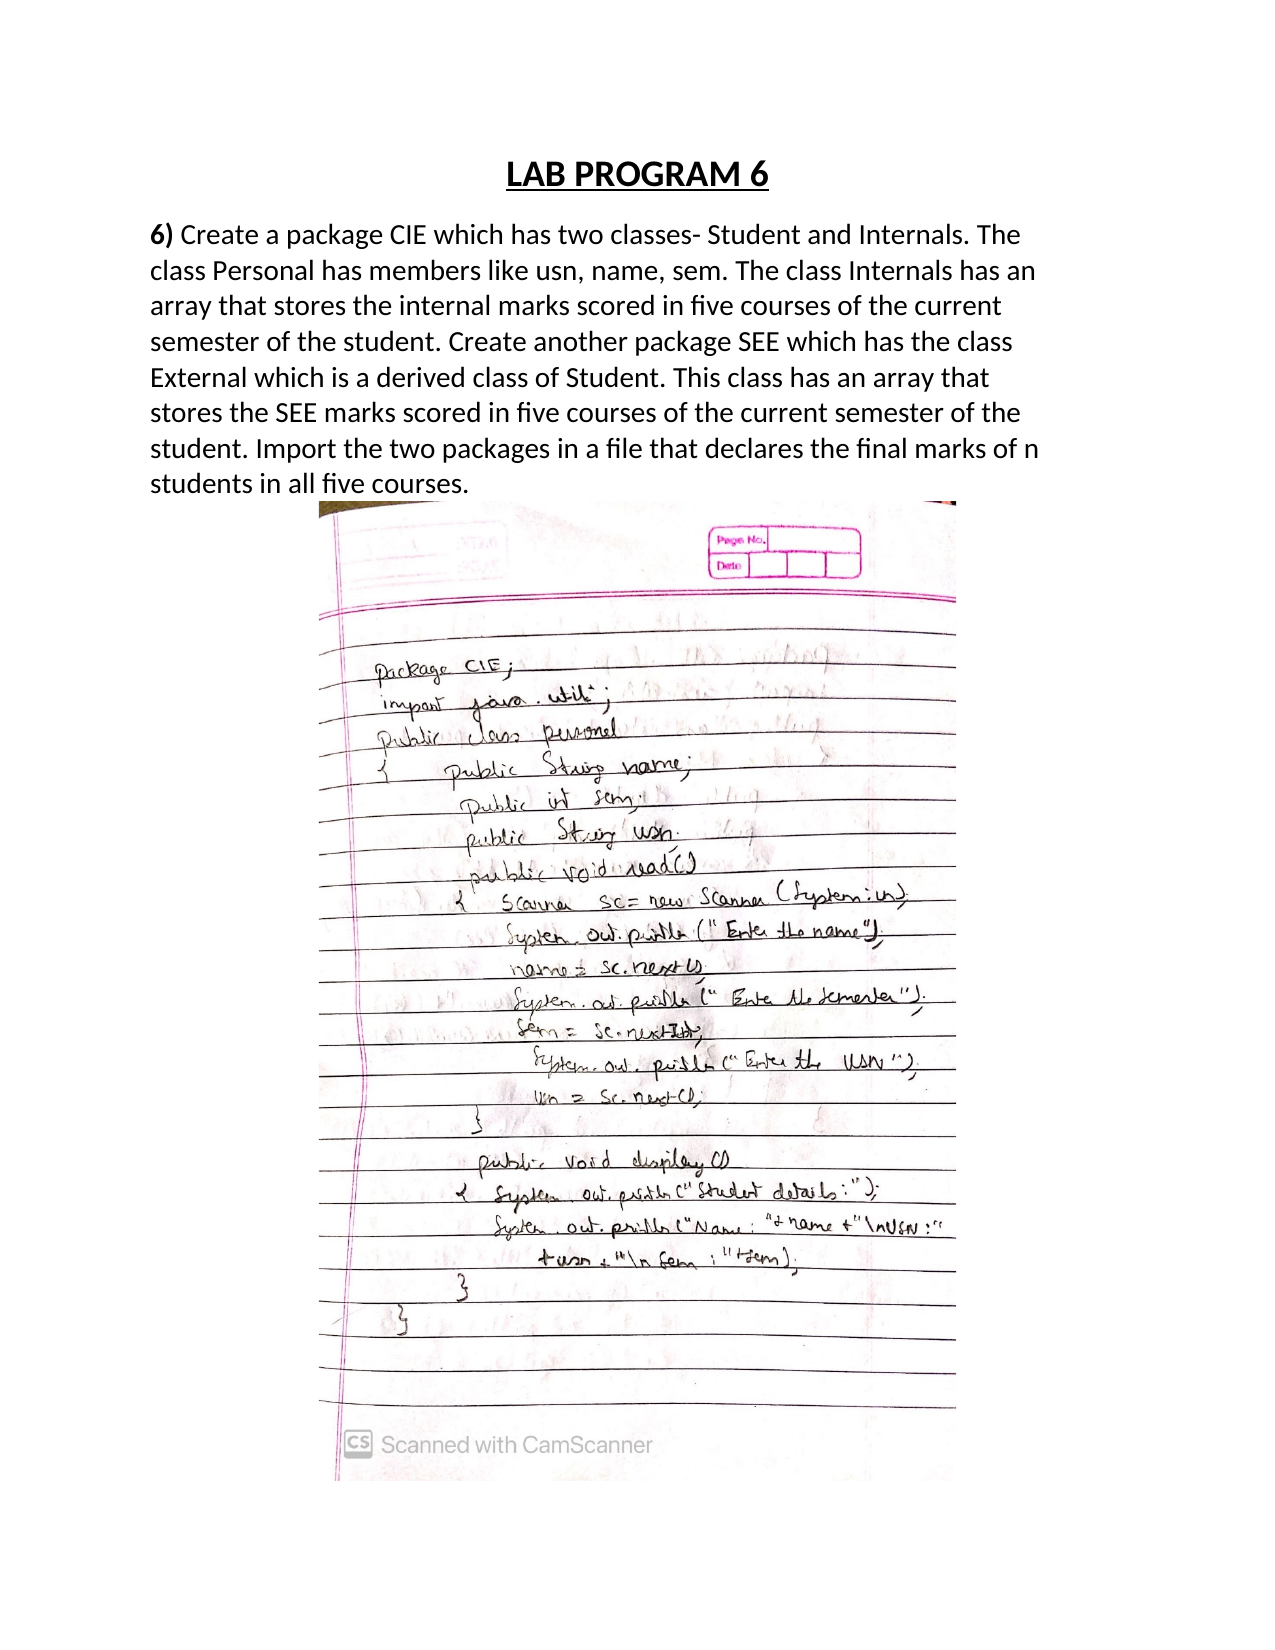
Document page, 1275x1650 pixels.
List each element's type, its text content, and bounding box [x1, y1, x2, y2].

text LAB PROGRAM 6 [150, 150, 1125, 196]
text External which is a derived class of Student. This class has an array that [150, 359, 1125, 394]
text 6) Create a package CIE which has two classes- Student and Internals. The [150, 216, 1125, 252]
text students in all five courses. [150, 466, 1125, 501]
text array that stores the internal marks scored in five courses of the current [150, 287, 1125, 323]
text student. Import the two packages in a file that declares the final marks of n [150, 430, 1125, 466]
picture [318, 501, 957, 1481]
text semester of the student. Create another package SEE which has the class [150, 323, 1125, 359]
text class Personal has members like usn, name, sem. The class Internals has an [150, 252, 1125, 287]
text stores the SEE marks scored in five courses of the current semester of the [150, 394, 1125, 430]
